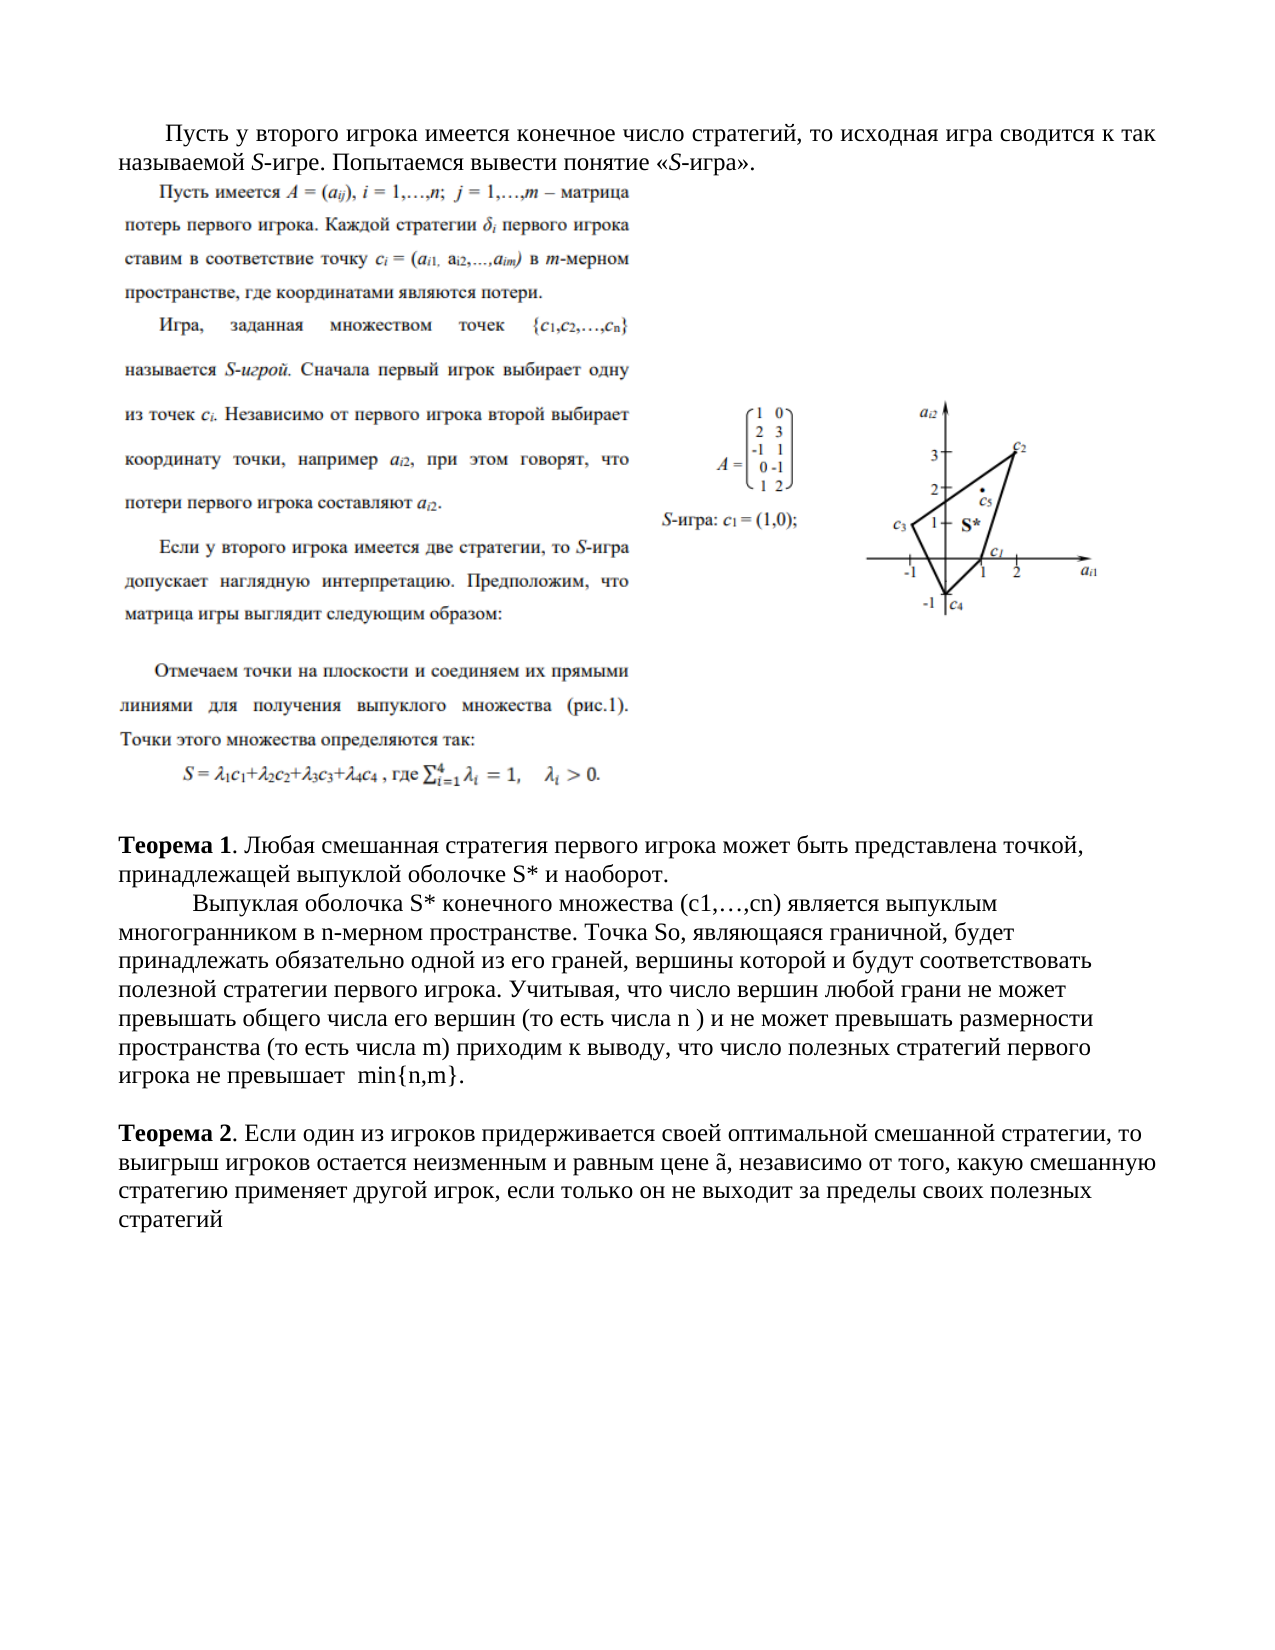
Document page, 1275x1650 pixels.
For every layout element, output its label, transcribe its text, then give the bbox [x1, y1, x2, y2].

text Теорема 1. Любая смешанная стратегия первого игрока может быть представлена точкой, принадлежащей выпуклой оболочке S* и наоборот. [118, 831, 1157, 888]
picture [118, 656, 635, 802]
text Пусть у второго игрока имеется конечное число стратегий, то исходная игра сводится к так называемой S-игре. Попытаемся вывести понятие «S-игра». [118, 118, 1157, 176]
text Выпуклая оболочка S* конечного множества (с1,…,сn) является выпуклым многогранником в n-мерном пространстве. Точка So, являющаяся граничной, будет принадлежать обязательно одной из его граней, вершины которой и будут соответствовать полезной стратегии первого игрока. Учитывая, что число вершин любой грани не может превышать общего числа его вершин (то есть числа n ) и не может превышать размерности пространства (то есть числа m) приходим к выводу, что число полезных стратегий первого игрока не превышает min{n,m}. [118, 888, 1157, 1089]
text Теорема 2. Если один из игроков придерживается своей оптимальной смешанной стратегии, то выигрыш игроков остается неизменным и равным цене ã, независимо от того, какую смешанную стратегию применяет другой игрок, если только он не выходит за пределы своих полезных стратегий [118, 1118, 1157, 1233]
picture [118, 175, 1129, 628]
